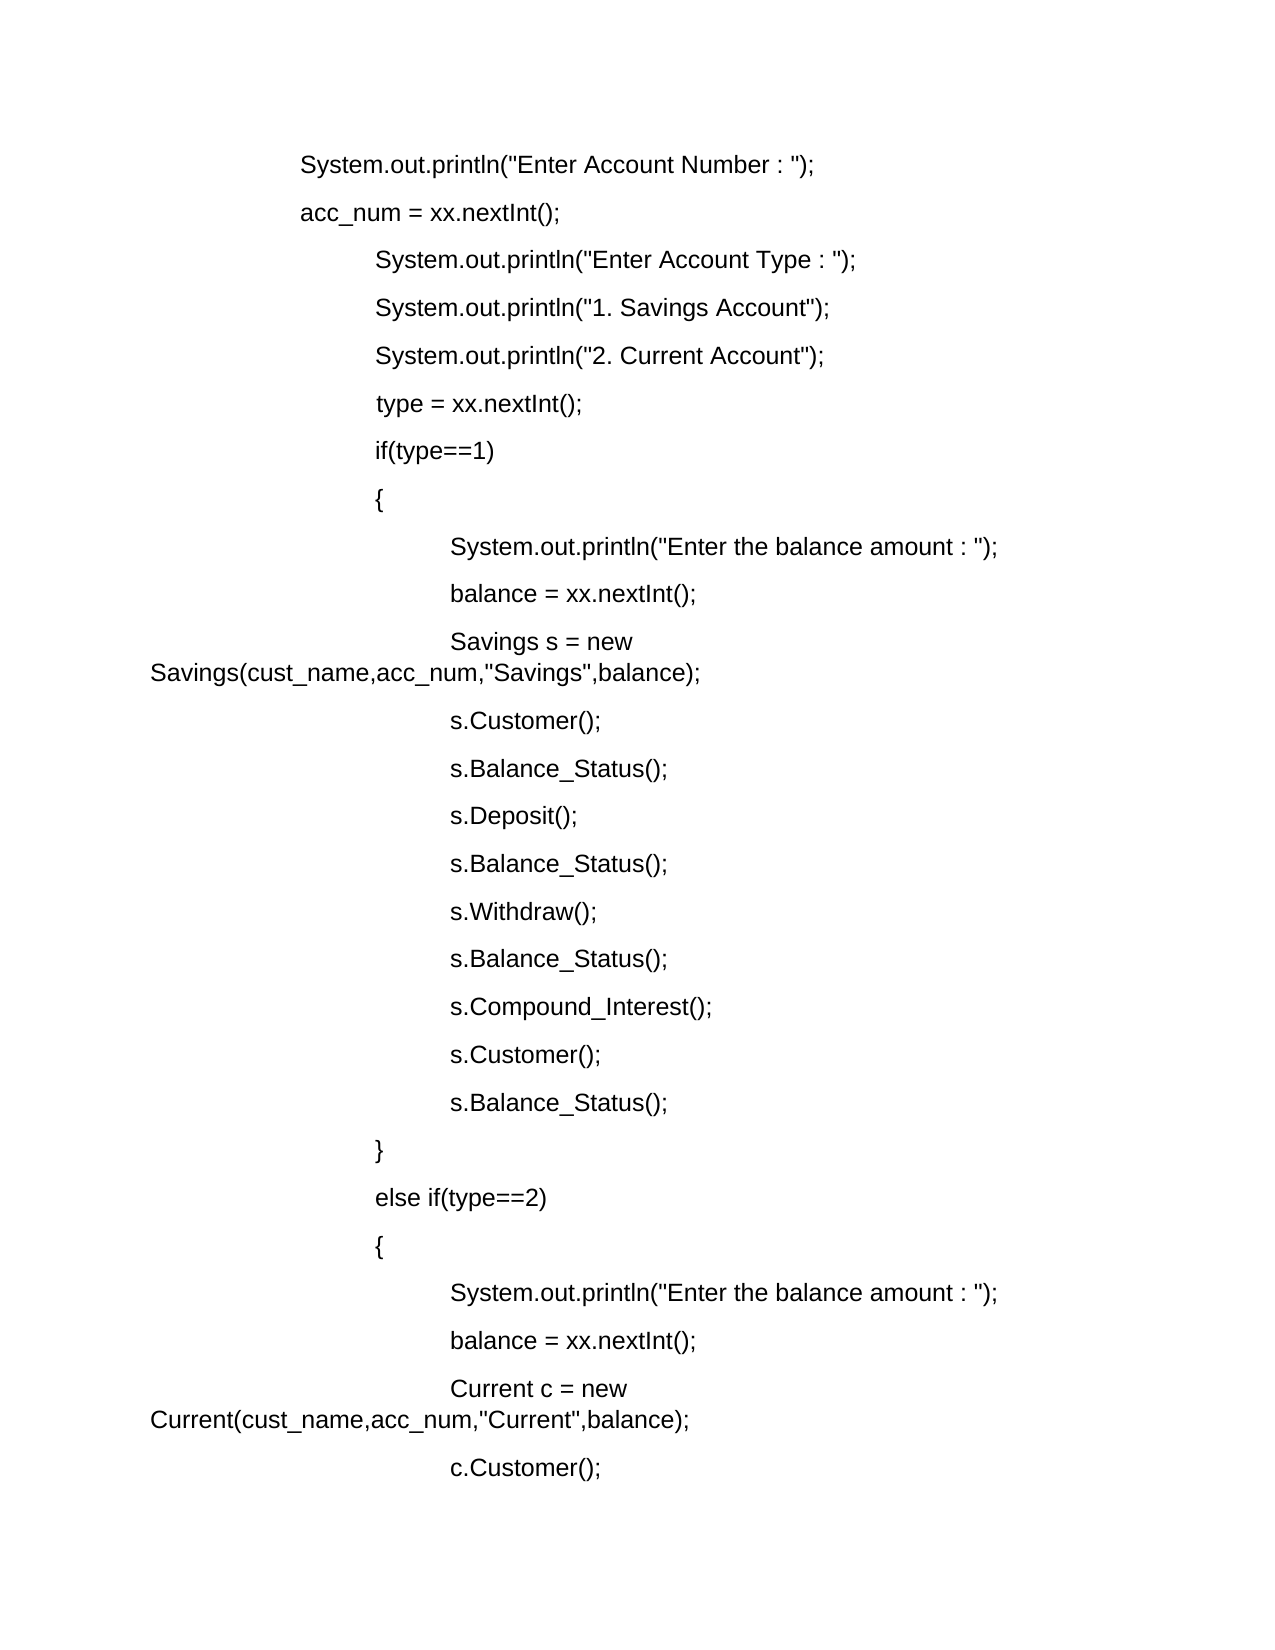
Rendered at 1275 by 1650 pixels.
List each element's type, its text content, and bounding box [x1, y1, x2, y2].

text s.Compound_Interest(); [150, 992, 1125, 1021]
text { [150, 1231, 1125, 1259]
text Savings s = new Savings(cust_name,acc_num,"Savings",balance); [150, 627, 1125, 687]
text System.out.println("Enter Account Type : "); [150, 245, 1125, 274]
text balance = xx.nextInt(); [150, 579, 1125, 608]
text { [150, 484, 1125, 513]
text if(type==1) [150, 436, 1125, 465]
text c.Customer(); [150, 1452, 1125, 1481]
text } [150, 1135, 1125, 1164]
text System.out.println("Enter the balance amount : "); [150, 532, 1125, 560]
text System.out.println("Enter the balance amount : "); [150, 1278, 1125, 1307]
text else if(type==2) [150, 1183, 1125, 1212]
text s.Balance_Status(); [150, 753, 1125, 782]
text System.out.println("1. Savings Account"); [150, 293, 1125, 322]
text s.Withdraw(); [150, 897, 1125, 925]
text s.Balance_Status(); [150, 1087, 1125, 1116]
text type = xx.nextInt(); [150, 388, 1125, 417]
text balance = xx.nextInt(); [150, 1326, 1125, 1355]
text acc_num = xx.nextInt(); [150, 198, 1125, 226]
text s.Balance_Status(); [150, 944, 1125, 973]
text Current c = new Current(cust_name,acc_num,"Current",balance); [150, 1374, 1125, 1433]
text s.Customer(); [150, 706, 1125, 734]
text s.Balance_Status(); [150, 849, 1125, 878]
text System.out.println("Enter Account Number : "); [150, 150, 1125, 179]
text System.out.println("2. Current Account"); [150, 341, 1125, 369]
text s.Deposit(); [150, 801, 1125, 830]
text s.Customer(); [150, 1040, 1125, 1068]
